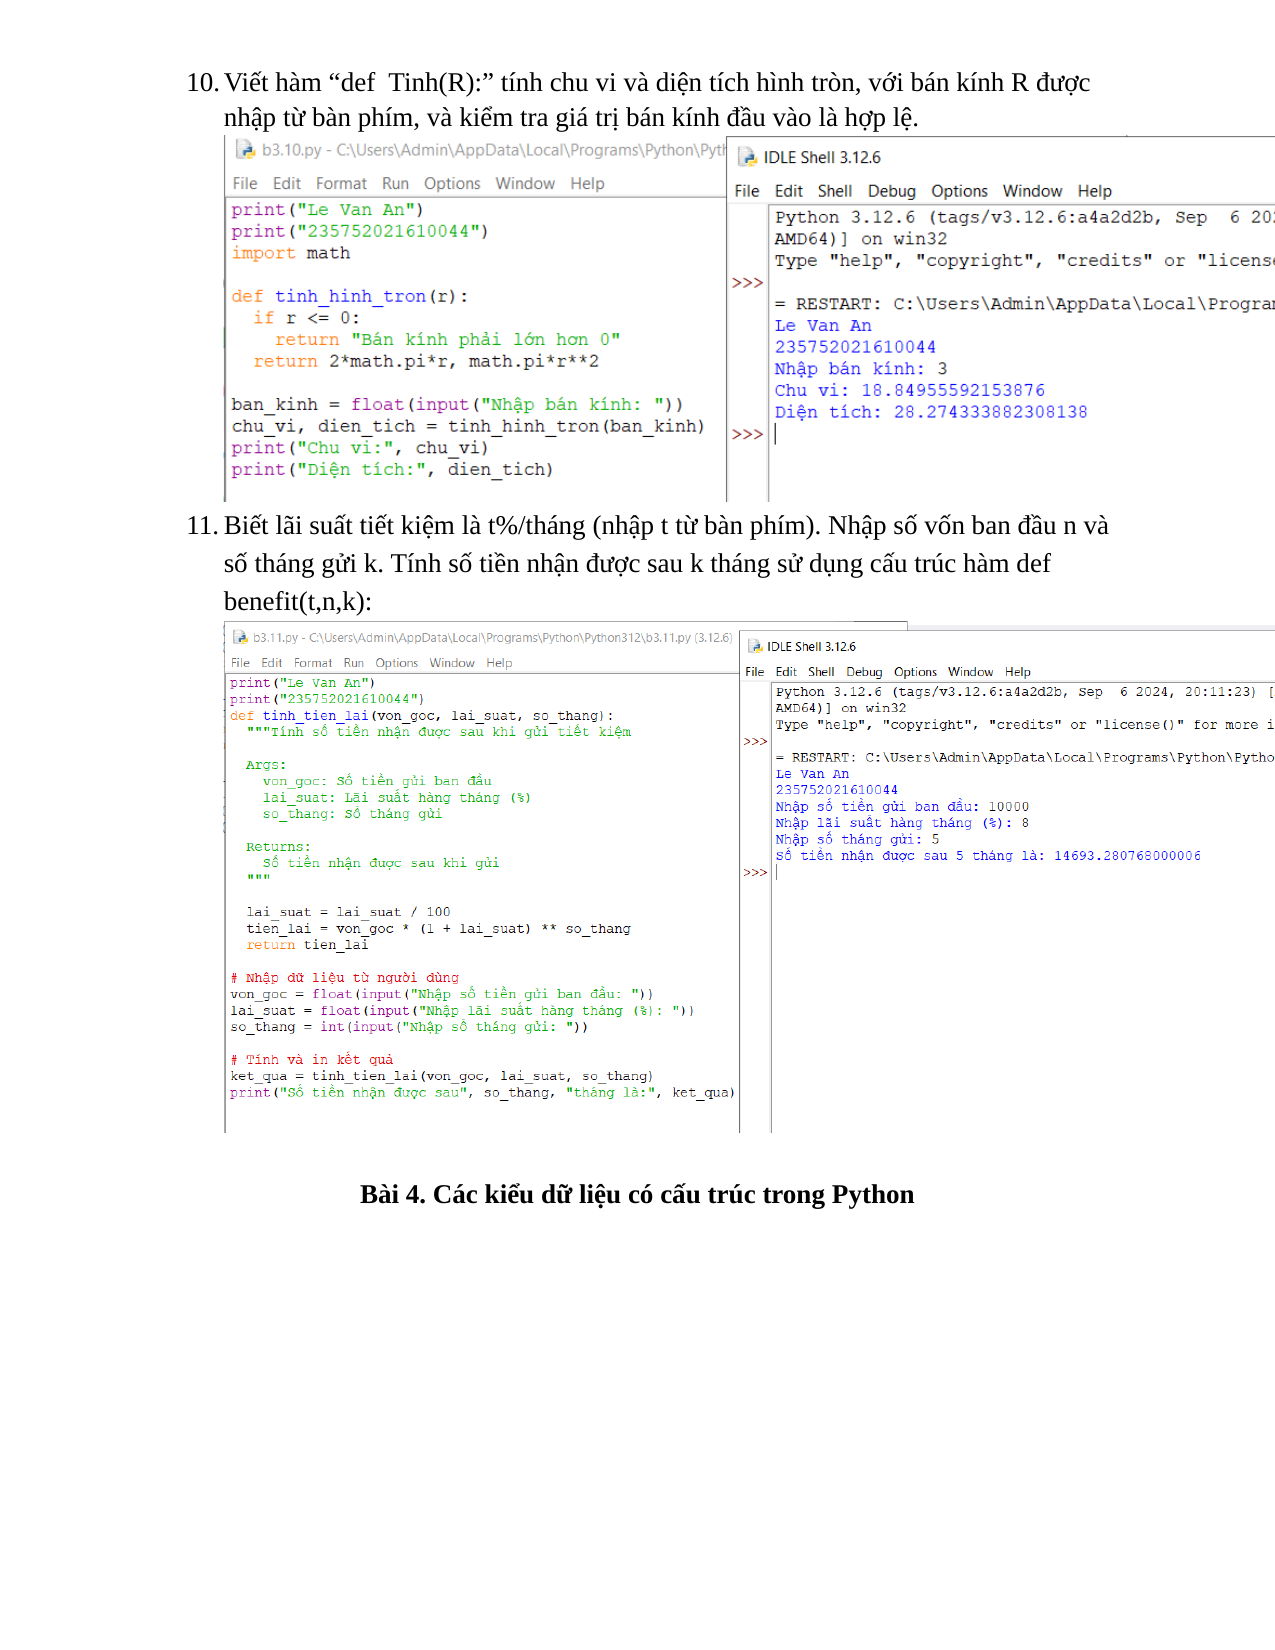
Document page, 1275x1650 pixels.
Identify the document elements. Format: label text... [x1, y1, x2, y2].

picture [223, 135, 1275, 502]
subtitle Bài 4. Các kiểu dữ liệu có cấu trúc trong Python [180, 1178, 1095, 1209]
picture [223, 621, 1275, 1133]
